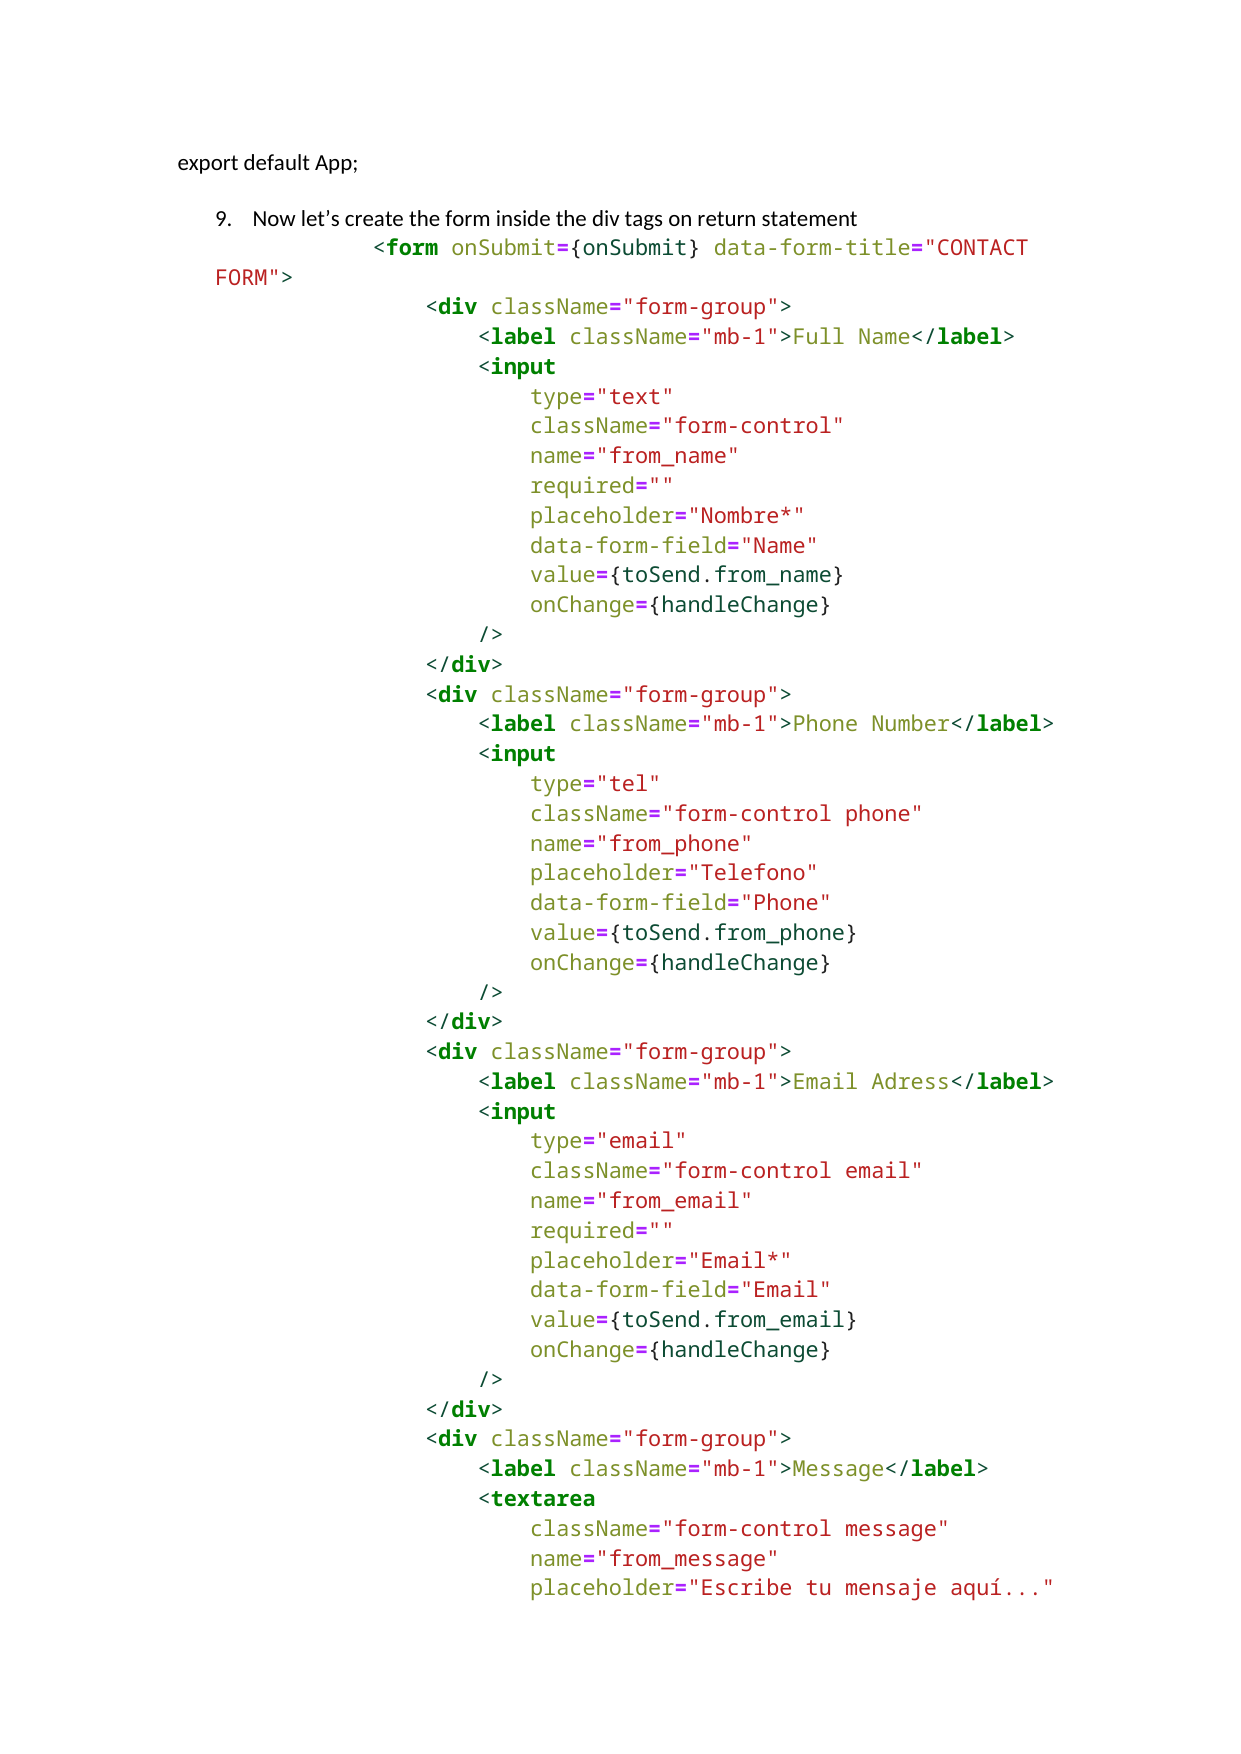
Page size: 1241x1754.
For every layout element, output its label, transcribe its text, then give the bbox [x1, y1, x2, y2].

text className="form-control message" [215, 1513, 1063, 1542]
text placeholder="Escribe tu mensaje aquí..." [215, 1572, 1063, 1602]
text <div className="form-group"> [215, 678, 1063, 708]
text placeholder="Nombre*" [215, 500, 1063, 529]
text value={toSend.from_name} [215, 559, 1063, 589]
text required="" [215, 1215, 1063, 1244]
text <label className="mb-1">Message</label> [215, 1453, 1063, 1483]
text onChange={handleChange} [215, 589, 1063, 619]
text name="from_email" [215, 1185, 1063, 1215]
text <div className="form-group"> [215, 1036, 1063, 1066]
text export default App; [177, 148, 1063, 176]
text required="" [215, 470, 1063, 500]
text className="form-control email" [215, 1155, 1063, 1185]
text data-form-field="Name" [215, 529, 1063, 559]
text className="form-control" [215, 410, 1063, 440]
text onChange={handleChange} [215, 1334, 1063, 1364]
text className="form-control phone" [215, 798, 1063, 827]
text <input [215, 738, 1063, 768]
text placeholder="Telefono" [215, 857, 1063, 887]
text value={toSend.from_phone} [215, 917, 1063, 947]
text </div> [215, 1393, 1063, 1423]
text <label className="mb-1">Email Adress</label> [215, 1066, 1063, 1096]
text name="from_message" [215, 1542, 1063, 1572]
text /> [215, 1364, 1063, 1393]
text data-form-field="Phone" [215, 887, 1063, 917]
list Now let’s create the form inside the div tags on return statement [215, 204, 1063, 232]
text <div className="form-group"> [215, 291, 1063, 321]
text value={toSend.from_email} [215, 1304, 1063, 1334]
text /> [215, 619, 1063, 649]
text <label className="mb-1">Full Name</label> [215, 321, 1063, 351]
text <form onSubmit={onSubmit} data-form-title="CONTACT FORM"> [215, 232, 1063, 291]
text <div className="form-group"> [215, 1423, 1063, 1453]
text onChange={handleChange} [215, 947, 1063, 976]
text placeholder="Email*" [215, 1244, 1063, 1274]
text name="from_phone" [215, 827, 1063, 857]
text <textarea [215, 1483, 1063, 1513]
text <input [215, 1096, 1063, 1125]
text <label className="mb-1">Phone Number</label> [215, 708, 1063, 738]
text /> [215, 976, 1063, 1006]
text type="email" [215, 1125, 1063, 1155]
text type="tel" [215, 768, 1063, 798]
text </div> [215, 649, 1063, 678]
text name="from_name" [215, 440, 1063, 470]
text type="text" [215, 381, 1063, 410]
text data-form-field="Email" [215, 1274, 1063, 1304]
text <input [215, 351, 1063, 381]
text </div> [215, 1006, 1063, 1036]
